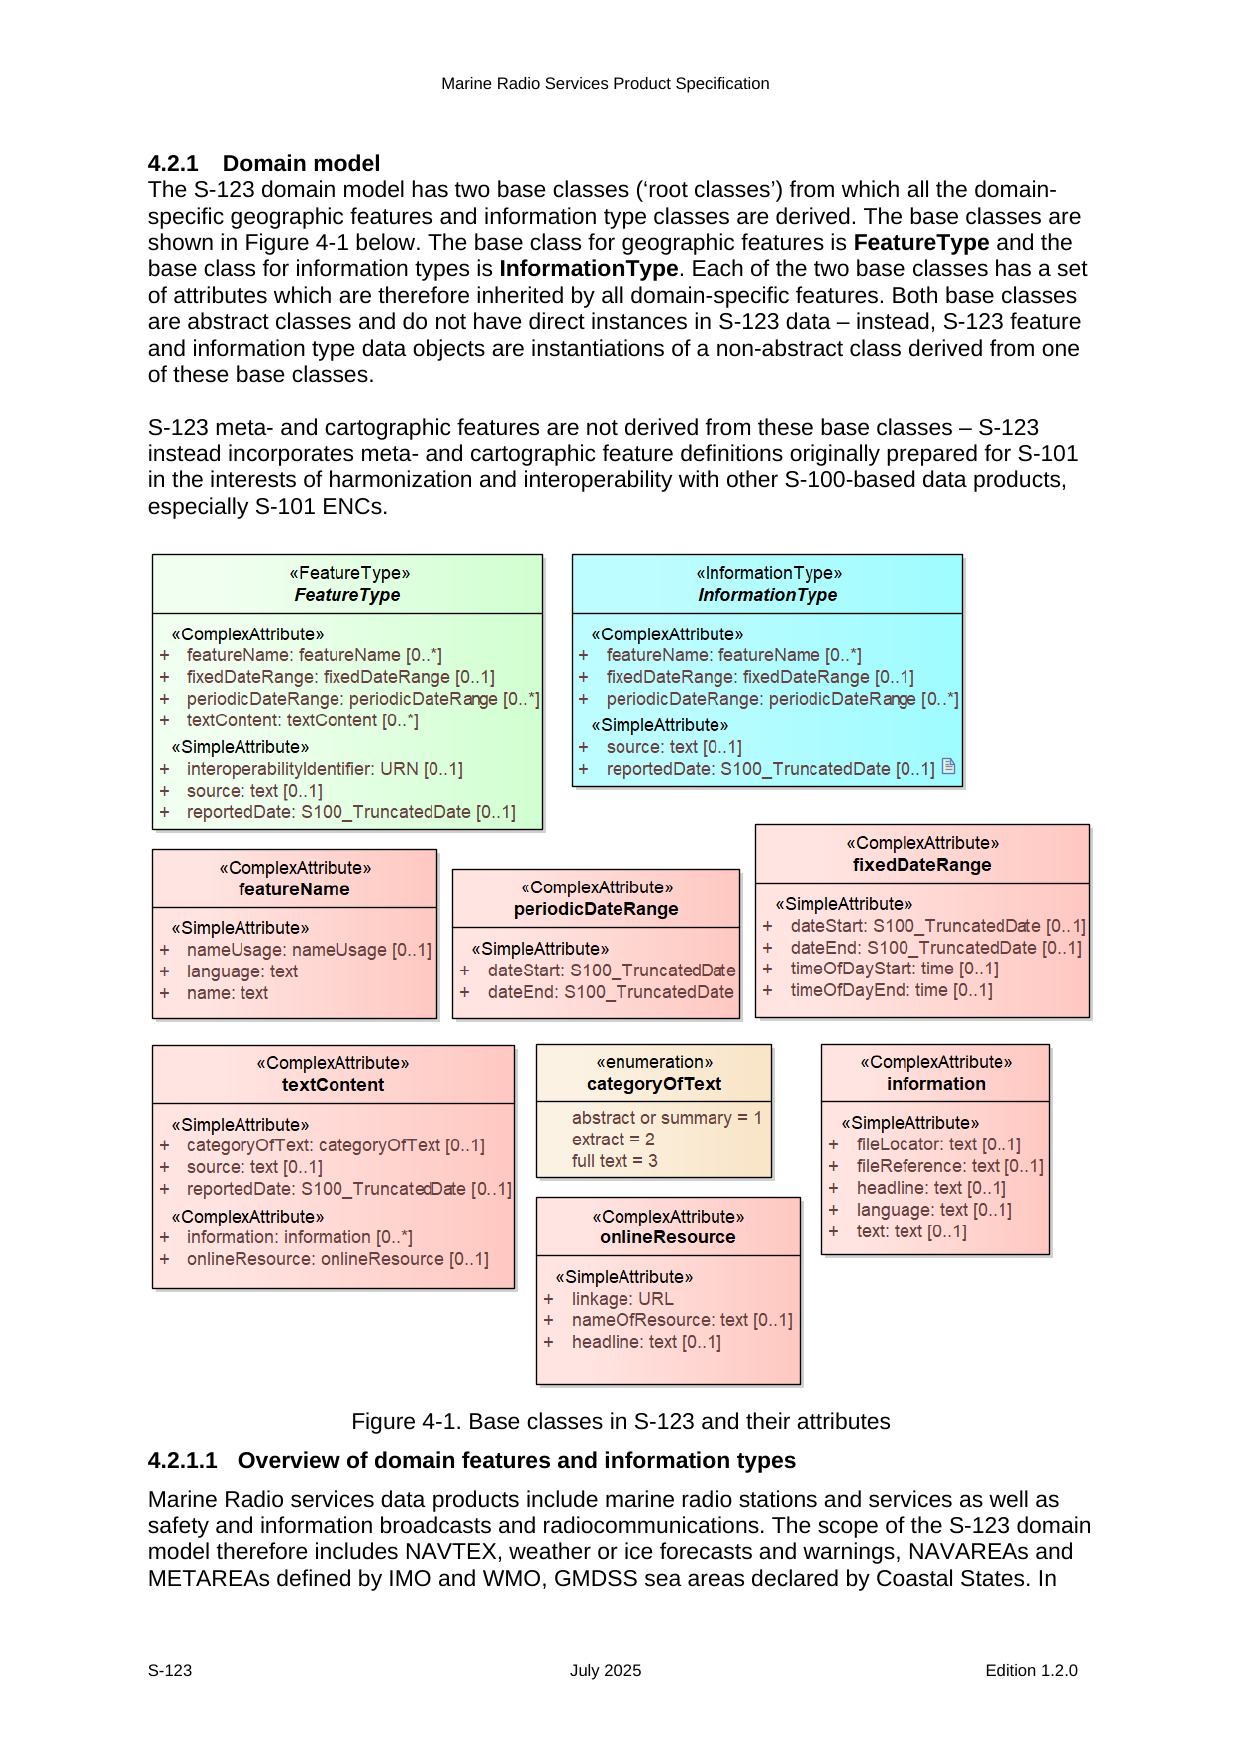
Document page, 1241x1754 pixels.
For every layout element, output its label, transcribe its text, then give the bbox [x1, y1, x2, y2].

text The S-123 domain model has two base classes (‘root classes’) from which all the domain-specific geographic features and information type classes are derived. The base classes are shown in Figure 4-1 below. The base class for geographic features is FeatureType and the base class for information types is InformationType. Each of the two base classes has a set of attributes which are therefore inherited by all domain-specific features. Both base classes are abstract classes and do not have direct instances in S-123 data – instead, S-123 feature and information type data objects are instantiations of a non-abstract class derived from one of these base classes. [148, 176, 1094, 387]
subtitle Overview of domain features and information types [148, 1447, 1094, 1473]
subtitle Domain model [148, 150, 1094, 176]
text Figure 4-1. Base classes in S-123 and their attributes [148, 1408, 1094, 1434]
text S-123 meta- and cartographic features are not derived from these base classes – S-123 instead incorporates meta- and cartographic feature definitions originally prepared for S-101 in the interests of harmonization and interoperability with other S-100-based data products, especially S-101 ENCs. [148, 413, 1094, 519]
picture [147, 545, 1095, 1396]
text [148, 1486, 1094, 1591]
